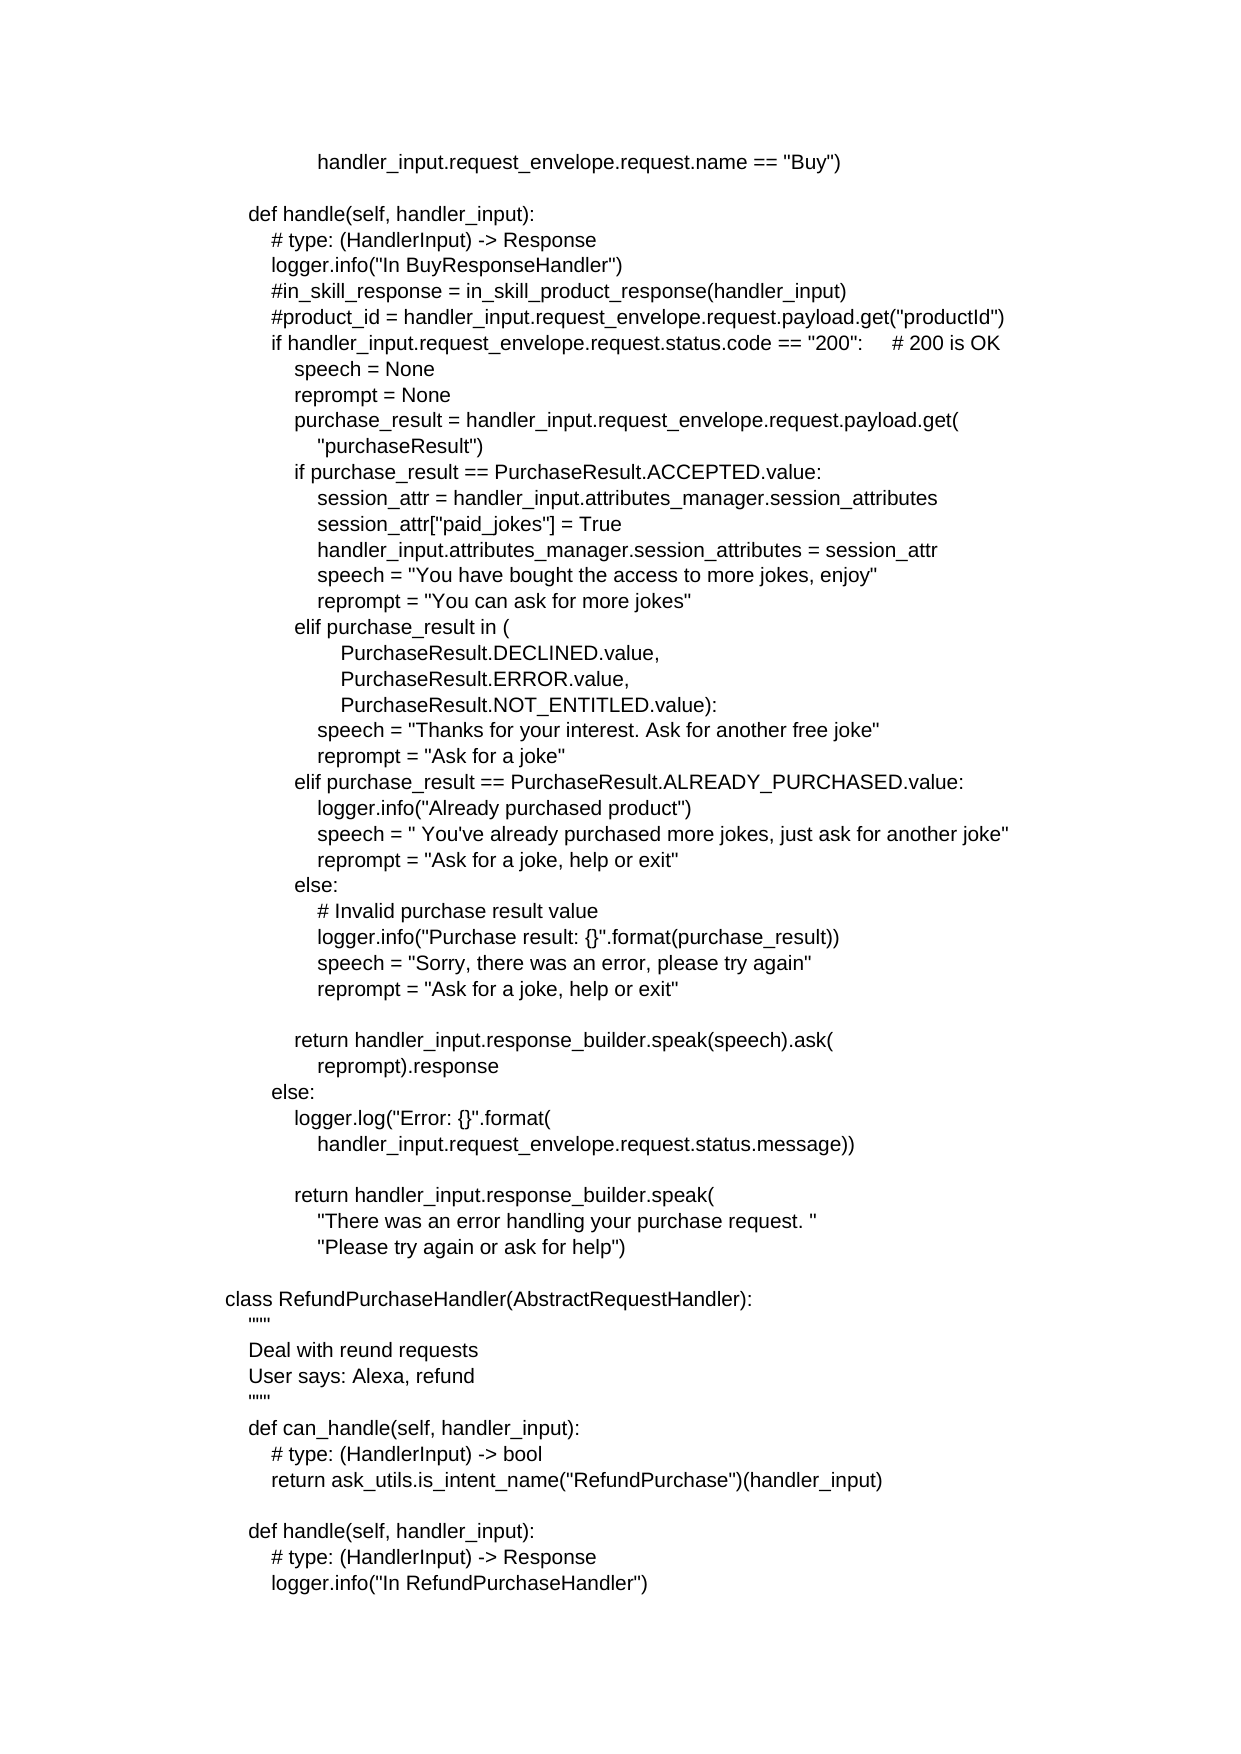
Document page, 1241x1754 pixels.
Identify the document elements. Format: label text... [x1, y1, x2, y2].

text return ask_utils.is_intent_name("RefundPurchase")(handler_input) [225, 1467, 1090, 1491]
text reprompt = "Ask for a joke" [225, 744, 1090, 768]
text session_attr["paid_jokes"] = True [225, 512, 1090, 536]
text speech = "You have bought the access to more jokes, enjoy" [225, 563, 1090, 587]
text logger.info("Purchase result: {}".format(purchase_result)) [225, 925, 1090, 949]
text speech = "Sorry, there was an error, please try again" [225, 951, 1090, 975]
text speech = None [225, 357, 1090, 381]
text # Invalid purchase result value [225, 899, 1090, 923]
text session_attr = handler_input.attributes_manager.session_attributes [225, 486, 1090, 510]
text class RefundPurchaseHandler(AbstractRequestHandler): [225, 1287, 1090, 1311]
text reprompt = None [225, 382, 1090, 406]
text #product_id = handler_input.request_envelope.request.payload.get("productId") [225, 305, 1090, 329]
text elif purchase_result == PurchaseResult.ALREADY_PURCHASED.value: [225, 770, 1090, 794]
text # type: (HandlerInput) -> bool [225, 1442, 1090, 1466]
text """ [225, 1390, 1090, 1414]
text purchase_result = handler_input.request_envelope.request.payload.get( [225, 408, 1090, 432]
text #in_skill_response = in_skill_product_response(handler_input) [225, 279, 1090, 303]
text handler_input.attributes_manager.session_attributes = session_attr [225, 537, 1090, 561]
text """ [225, 1312, 1090, 1336]
text User says: Alexa, refund [225, 1364, 1090, 1388]
text PurchaseResult.DECLINED.value, [225, 641, 1090, 665]
text "purchaseResult") [225, 434, 1090, 458]
text handler_input.request_envelope.request.name == "Buy") [225, 150, 1090, 174]
text if purchase_result == PurchaseResult.ACCEPTED.value: [225, 460, 1090, 484]
text if handler_input.request_envelope.request.status.code == "200": # 200 is OK [225, 331, 1090, 355]
text else: [225, 1080, 1090, 1104]
text logger.info("In BuyResponseHandler") [225, 253, 1090, 277]
text logger.info("Already purchased product") [225, 796, 1090, 820]
text speech = " You've already purchased more jokes, just ask for another joke" [225, 822, 1090, 846]
text "There was an error handling your purchase request. " [225, 1209, 1090, 1233]
text return handler_input.response_builder.speak( [225, 1183, 1090, 1207]
text speech = "Thanks for your interest. Ask for another free joke" [225, 718, 1090, 742]
text PurchaseResult.ERROR.value, [225, 667, 1090, 691]
text def handle(self, handler_input): [225, 1519, 1090, 1543]
text else: [225, 873, 1090, 897]
text PurchaseResult.NOT_ENTITLED.value): [225, 692, 1090, 716]
text reprompt = "Ask for a joke, help or exit" [225, 977, 1090, 1001]
text def can_handle(self, handler_input): [225, 1416, 1090, 1440]
text "Please try again or ask for help") [225, 1235, 1090, 1259]
text # type: (HandlerInput) -> Response [225, 1545, 1090, 1569]
text def handle(self, handler_input): [225, 202, 1090, 226]
text logger.info("In RefundPurchaseHandler") [225, 1571, 1090, 1595]
text reprompt = "You can ask for more jokes" [225, 589, 1090, 613]
text logger.log("Error: {}".format( [225, 1106, 1090, 1130]
text # type: (HandlerInput) -> Response [225, 227, 1090, 251]
text handler_input.request_envelope.request.status.message)) [225, 1132, 1090, 1156]
text reprompt = "Ask for a joke, help or exit" [225, 847, 1090, 871]
text reprompt).response [225, 1054, 1090, 1078]
text elif purchase_result in ( [225, 615, 1090, 639]
text Deal with reund requests [225, 1338, 1090, 1362]
text return handler_input.response_builder.speak(speech).ask( [225, 1028, 1090, 1052]
